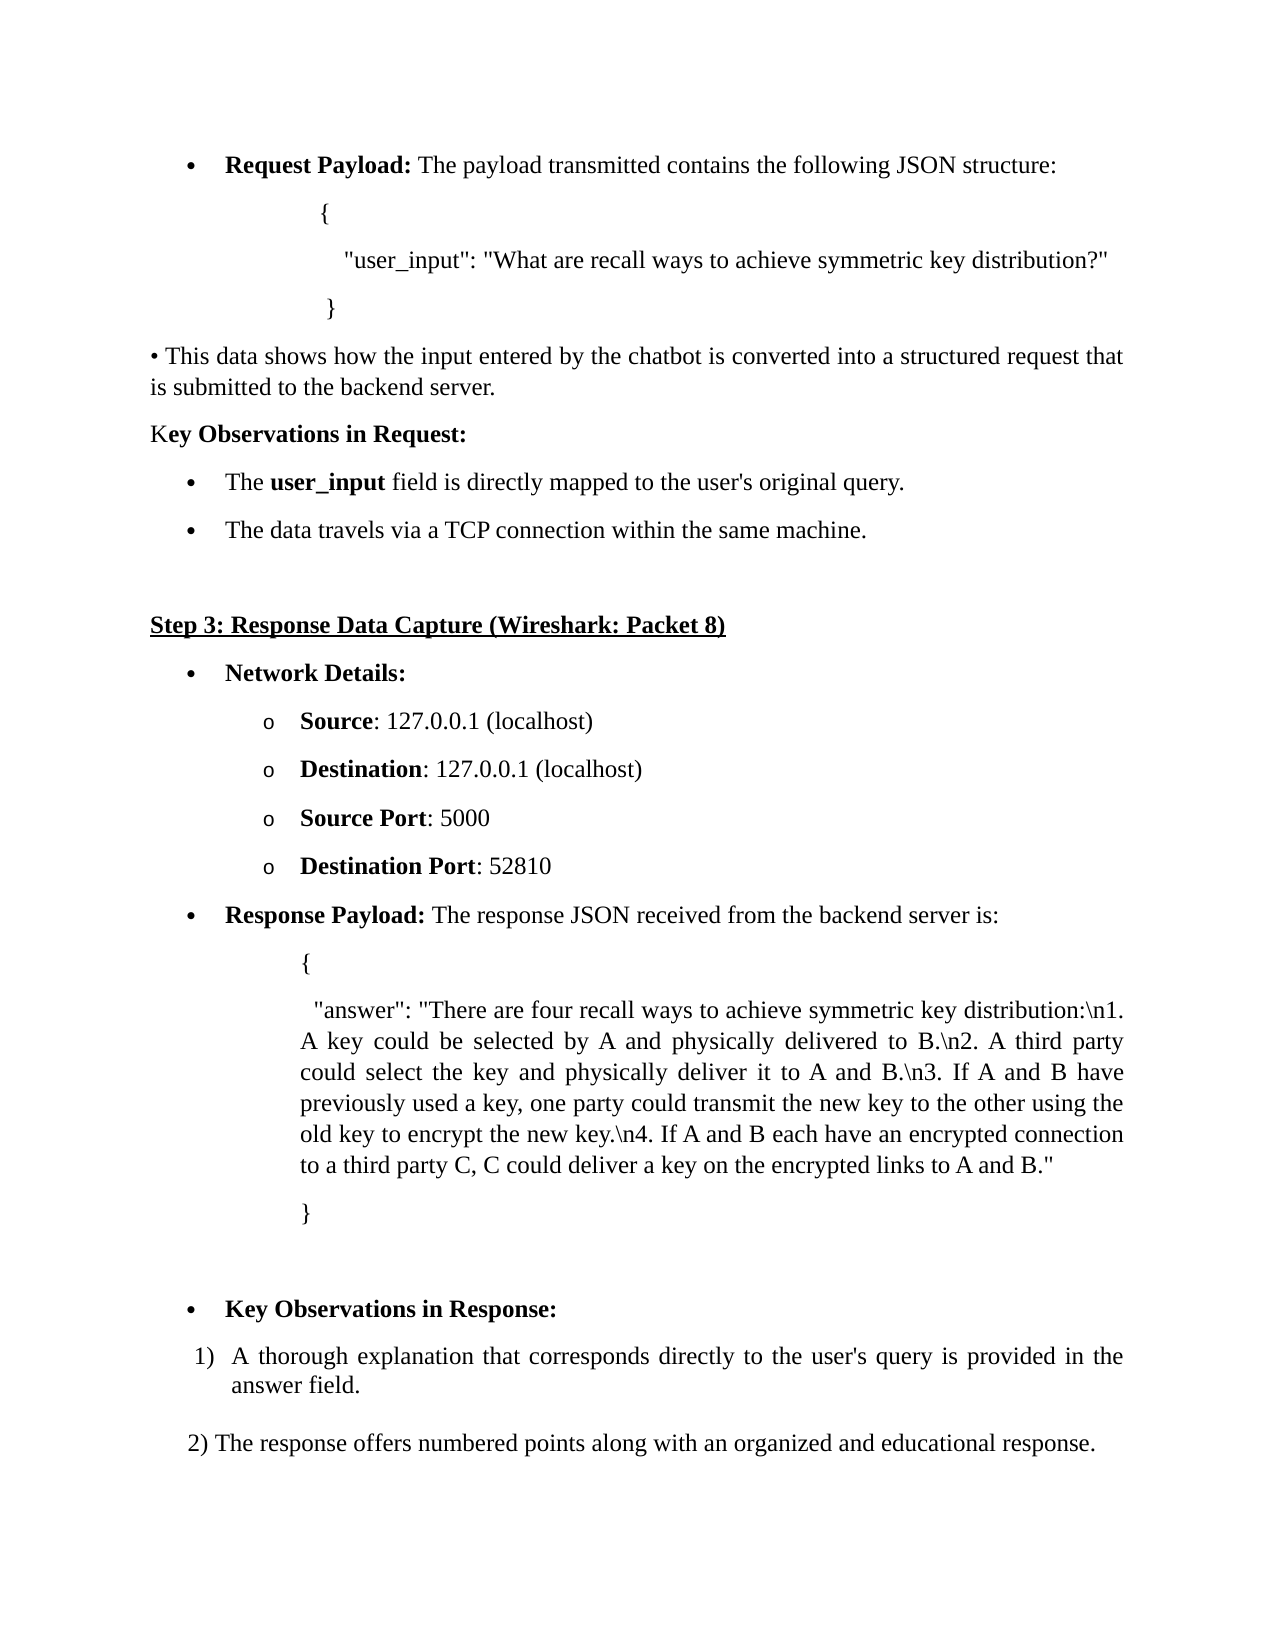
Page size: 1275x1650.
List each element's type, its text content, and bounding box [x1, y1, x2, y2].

list Network Details: [187, 658, 1125, 687]
text { [150, 198, 1125, 226]
list Destination: 127.0.0.1 (localhost) [262, 754, 1125, 784]
text } [150, 293, 1125, 322]
list The data travels via a TCP connection within the same machine. [187, 515, 1125, 544]
text 2) The response offers numbered points along with an organized and educational response. [187, 1399, 1125, 1456]
list Response Payload: The response JSON received from the backend server is: [187, 900, 1125, 929]
text "answer": "There are four recall ways to achieve symmetric key distribution:\n1. A key could be selected by A and physically delivered to B.\n2. A third party could select the key and physically deliver it to A and B.\n3. If A and B have previously used a key, one party could transmit the new key to the other using the old key to encrypt the new key.\n4. If A and B each have an encrypted connection to a third party C, C could deliver a key on the encrypted links to A and B." [300, 995, 1125, 1179]
list A thorough explanation that corresponds directly to the user's query is provided in the answer field. [194, 1341, 1125, 1399]
text Key Observations in Request: [150, 419, 1125, 448]
list Source Port: 5000 [262, 803, 1125, 832]
text • This data shows how the input entered by the chatbot is converted into a structured request that is submitted to the backend server. [150, 341, 1125, 401]
list Destination Port: 52810 [262, 851, 1125, 881]
list Request Payload: The payload transmitted contains the following JSON structure: [187, 150, 1125, 179]
text { [300, 948, 1125, 976]
text "user_input": "What are recall ways to achieve symmetric key distribution?" [150, 245, 1125, 274]
text Step 3: Response Data Capture (Wireshark: Packet 8) [150, 610, 1125, 639]
list Source: 127.0.0.1 (localhost) [262, 706, 1125, 735]
text } [300, 1198, 1125, 1227]
list The user_input field is directly mapped to the user's original query. [187, 467, 1125, 496]
list Key Observations in Response: [187, 1294, 1125, 1322]
